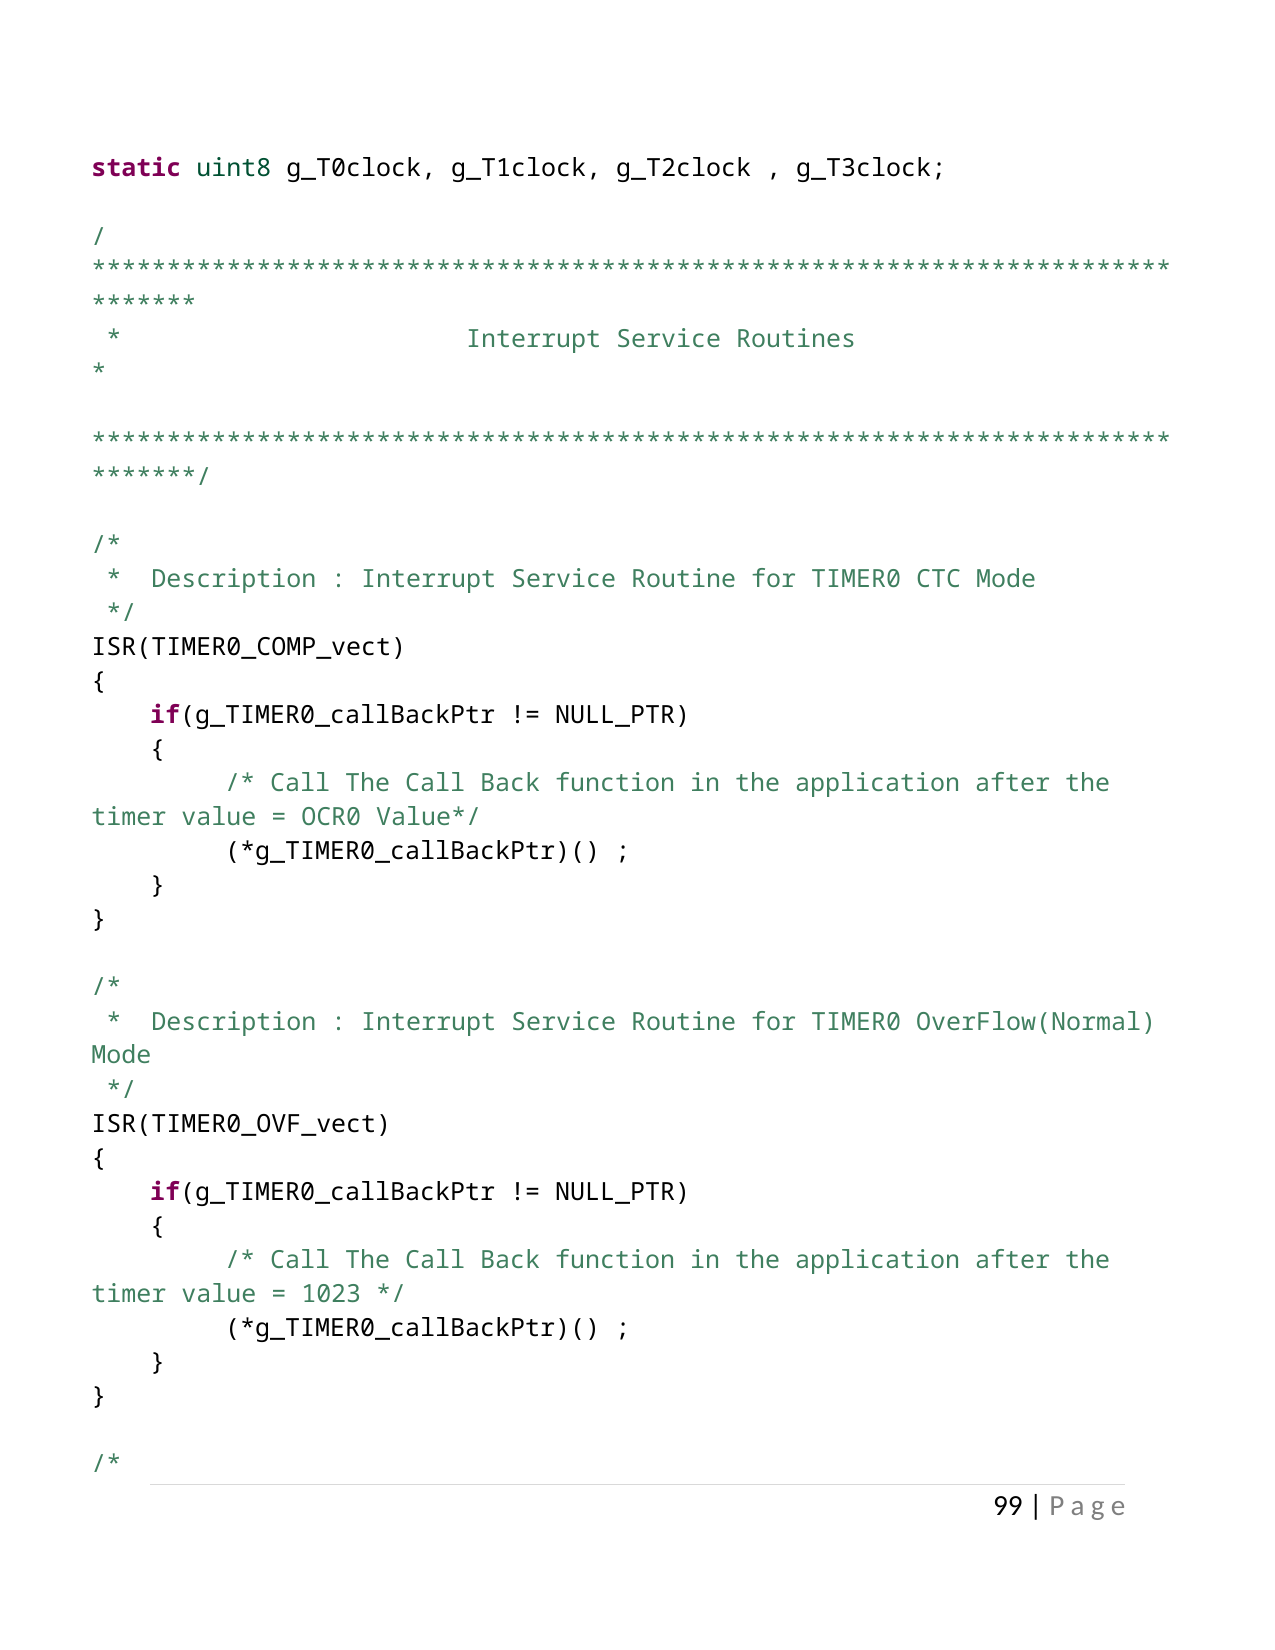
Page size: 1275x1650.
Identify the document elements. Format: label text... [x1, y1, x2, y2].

text *******************************************************************************/ [91, 388, 1184, 492]
text /* Call The Call Back function in the application after the timer value = 1023 */ [91, 1242, 1184, 1310]
text } [91, 867, 1184, 901]
text { [91, 1207, 1184, 1242]
text /* Call The Call Back function in the application after the timer value = OCR0 Value*/ [91, 765, 1184, 833]
text */ [91, 1071, 1184, 1105]
text (*g_TIMER0_callBackPtr)() ; [91, 833, 1184, 867]
text { [91, 662, 1184, 697]
text * Interrupt Service Routines * [91, 320, 1184, 388]
text * Description : Interrupt Service Routine for TIMER0 OverFlow(Normal) Mode [91, 1003, 1184, 1071]
text /******************************************************************************* [91, 218, 1184, 320]
text ISR(TIMER0_OVF_vect) [91, 1105, 1184, 1139]
text * Description : Interrupt Service Routine for TIMER0 CTC Mode [91, 560, 1184, 594]
text if(g_TIMER0_callBackPtr != NULL_PTR) [91, 697, 1184, 731]
text } [91, 1344, 1184, 1378]
text } [91, 1378, 1184, 1412]
text (*g_TIMER0_callBackPtr)() ; [91, 1310, 1184, 1344]
text { [91, 1139, 1184, 1173]
text } [91, 901, 1184, 935]
text */ [91, 594, 1184, 628]
text /* [91, 969, 1184, 1003]
text { [91, 731, 1184, 765]
text /* [91, 1446, 1184, 1480]
text ISR(TIMER0_COMP_vect) [91, 628, 1184, 662]
text static uint8 g_T0clock, g_T1clock, g_T2clock , g_T3clock; [91, 150, 1184, 184]
text if(g_TIMER0_callBackPtr != NULL_PTR) [91, 1173, 1184, 1207]
text /* [91, 526, 1184, 560]
